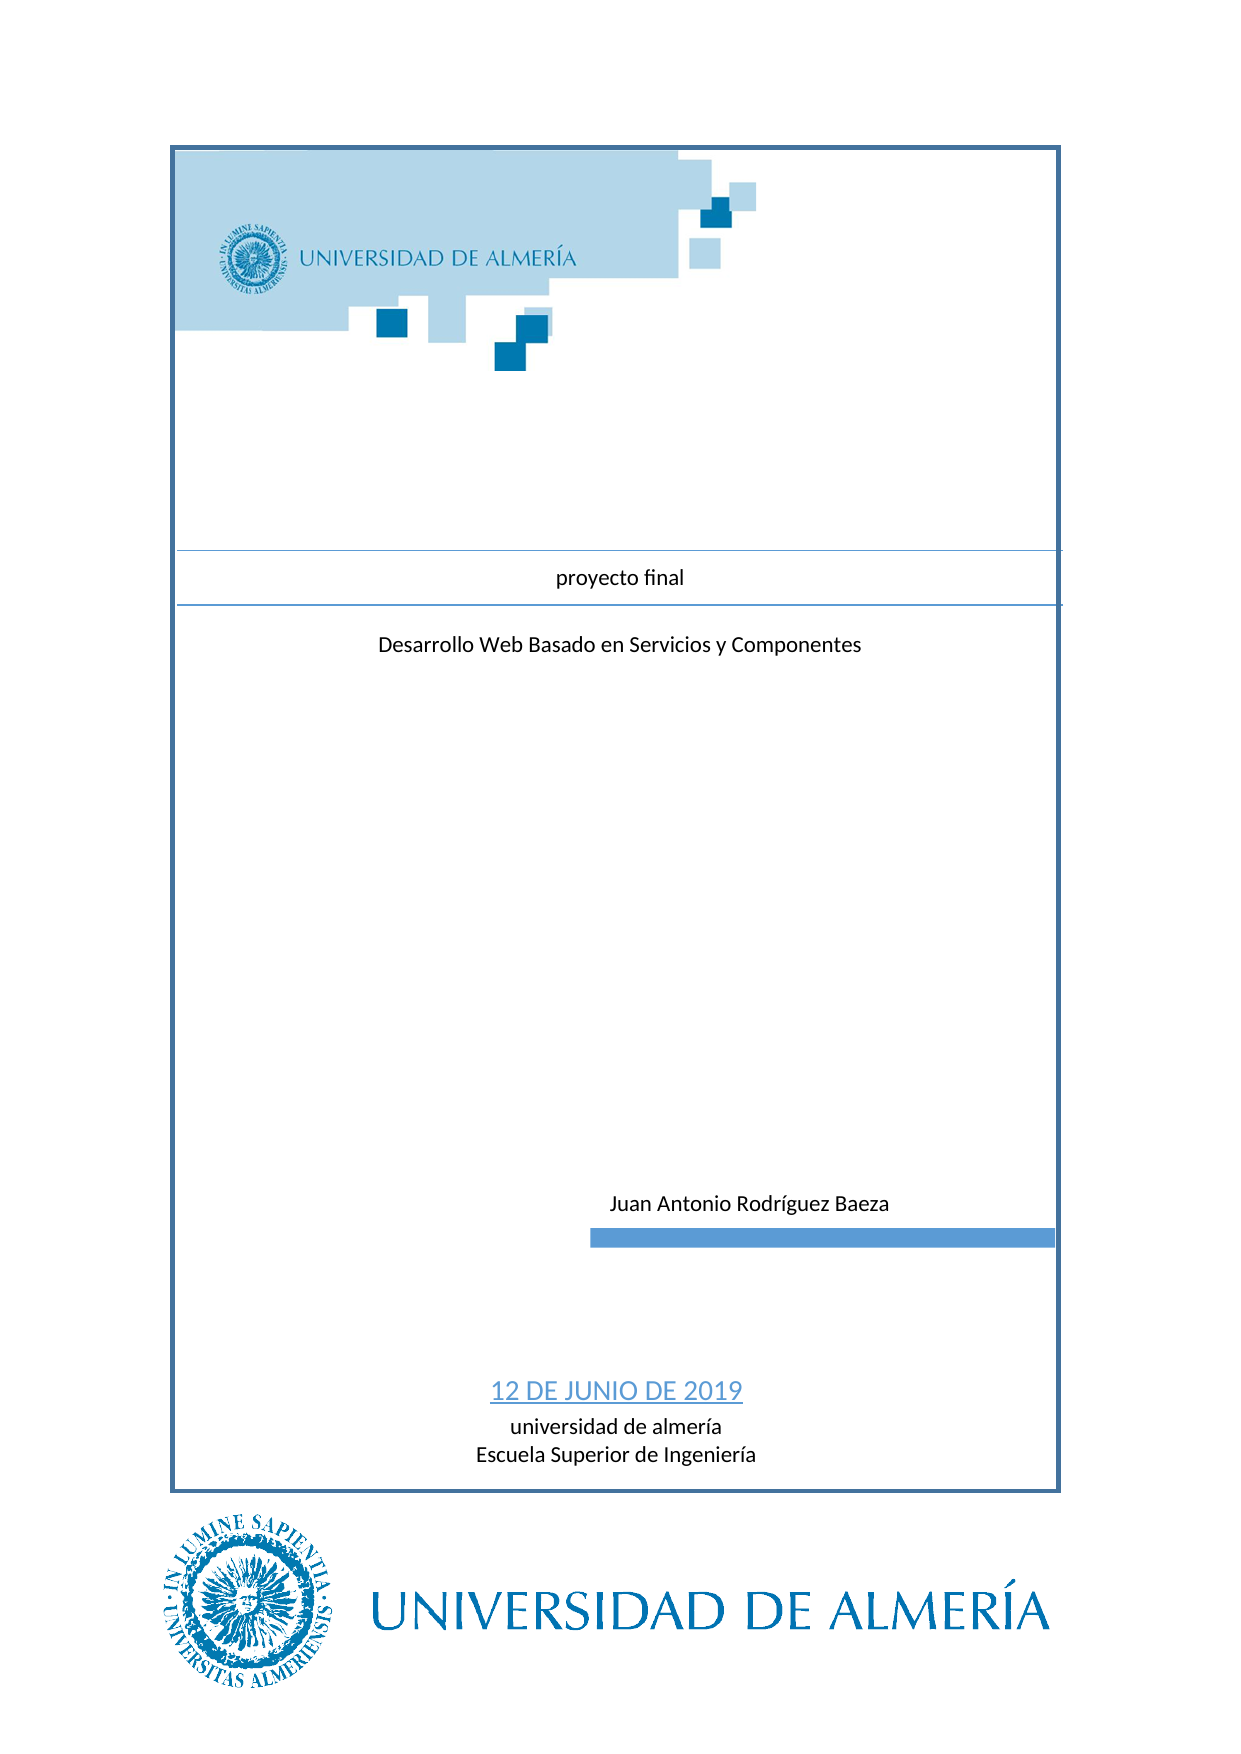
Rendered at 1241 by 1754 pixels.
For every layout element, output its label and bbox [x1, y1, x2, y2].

picture [163, 1514, 1050, 1688]
picture [175, 150, 757, 371]
